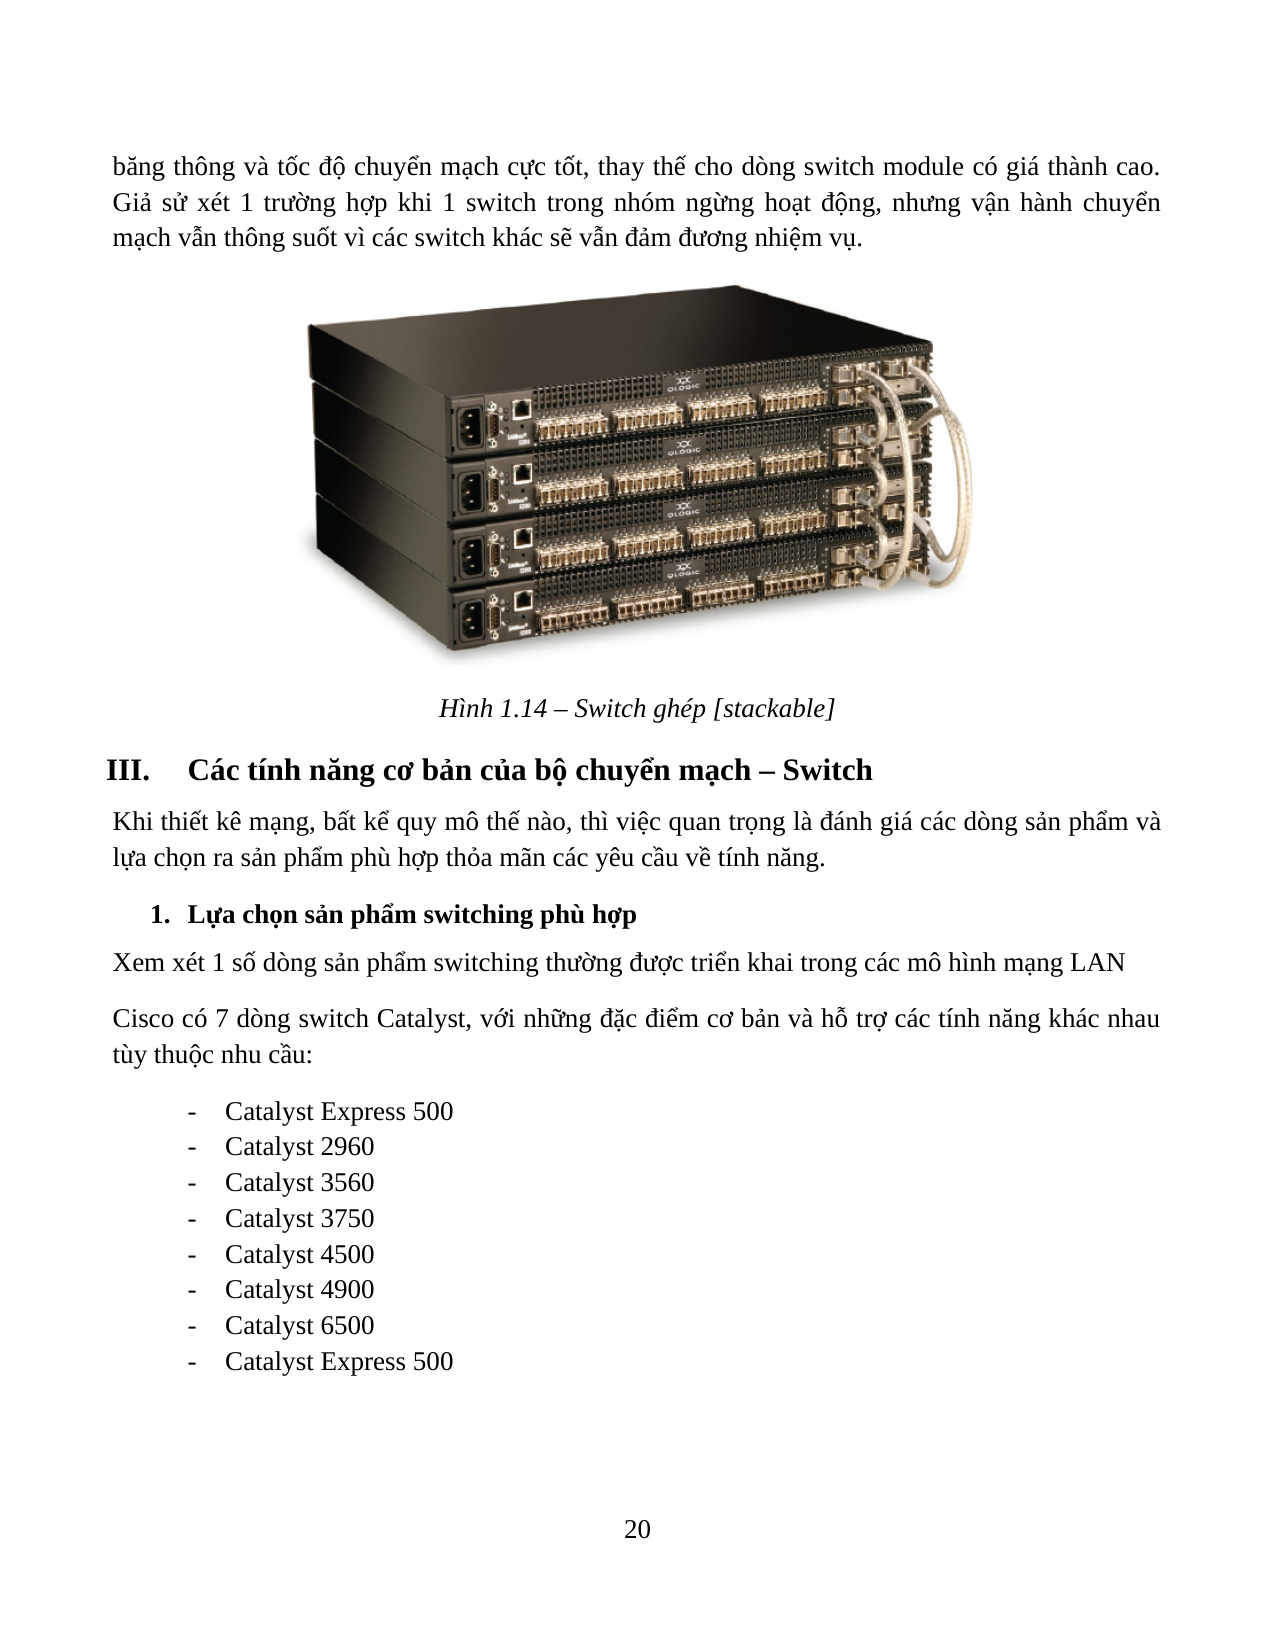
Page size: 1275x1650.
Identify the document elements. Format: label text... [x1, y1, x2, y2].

text Hình 1.14 – Switch ghép [stackable] [112, 692, 1162, 724]
picture [295, 278, 980, 667]
subtitle Các tính năng cơ bản của bộ chuyển mạch – Switch [150, 752, 1162, 788]
text Cisco có 7 dòng switch Catalyst, với những đặc điểm cơ bản và hỗ trợ các tính năng khác nhau tùy thuộc nhu cầu: [112, 1002, 1162, 1069]
list Catalyst 4900 [187, 1273, 1162, 1304]
list Catalyst 4500 [187, 1238, 1162, 1269]
list Catalyst 3560 [187, 1166, 1162, 1197]
list Catalyst 2960 [187, 1131, 1162, 1162]
list Catalyst 6500 [187, 1309, 1162, 1340]
list Catalyst Express 500 [187, 1345, 1162, 1376]
list Catalyst Express 500 [187, 1095, 1162, 1126]
subtitle Lựa chọn sản phẩm switching phù hợp [150, 898, 1162, 929]
text Khi thiết kê mạng, bất kể quy mô thế nào, thì việc quan trọng là đánh giá các dòng sản phẩm và lựa chọn ra sản phẩm phù hợp thỏa mãn các yêu cầu về tính năng. [112, 805, 1162, 872]
text Xem xét 1 số dòng sản phẩm switching thường được triển khai trong các mô hình mạng LAN [112, 946, 1162, 977]
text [112, 150, 1162, 253]
list Catalyst 3750 [187, 1202, 1162, 1233]
